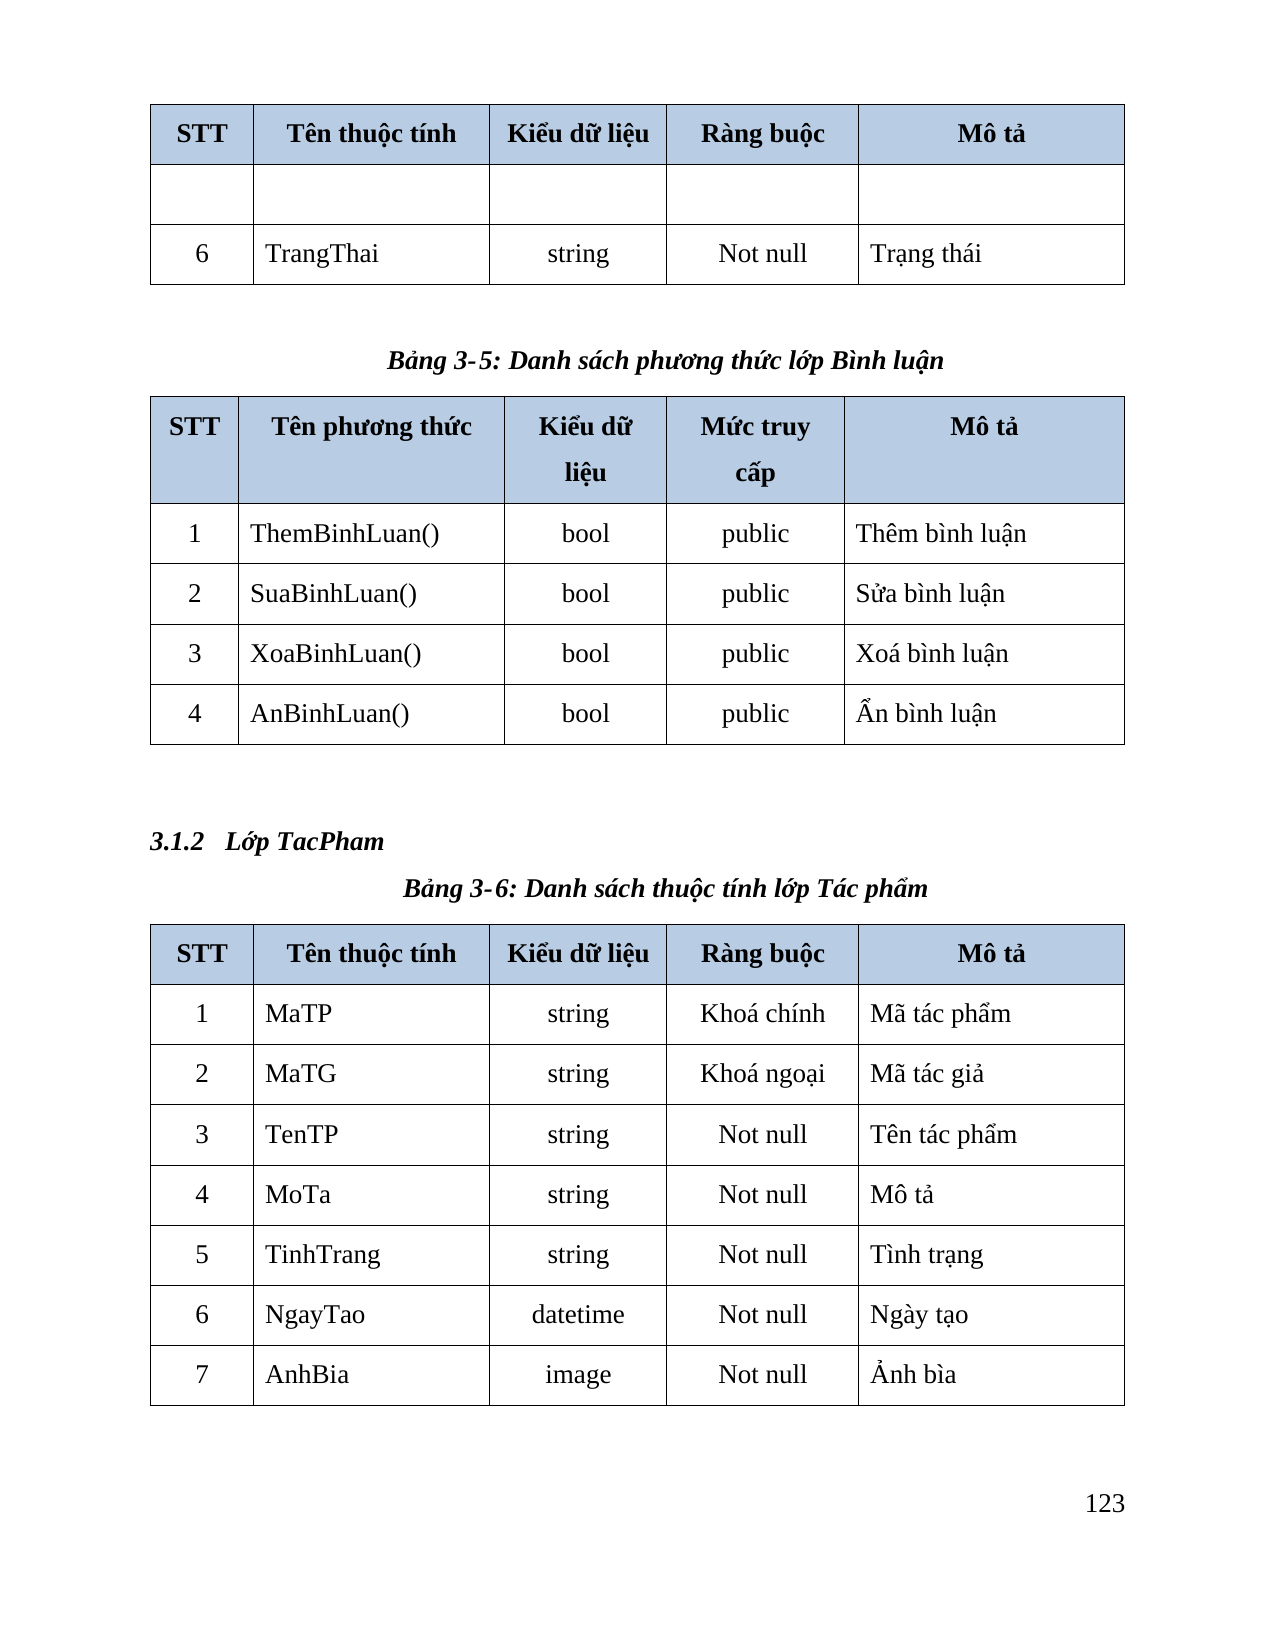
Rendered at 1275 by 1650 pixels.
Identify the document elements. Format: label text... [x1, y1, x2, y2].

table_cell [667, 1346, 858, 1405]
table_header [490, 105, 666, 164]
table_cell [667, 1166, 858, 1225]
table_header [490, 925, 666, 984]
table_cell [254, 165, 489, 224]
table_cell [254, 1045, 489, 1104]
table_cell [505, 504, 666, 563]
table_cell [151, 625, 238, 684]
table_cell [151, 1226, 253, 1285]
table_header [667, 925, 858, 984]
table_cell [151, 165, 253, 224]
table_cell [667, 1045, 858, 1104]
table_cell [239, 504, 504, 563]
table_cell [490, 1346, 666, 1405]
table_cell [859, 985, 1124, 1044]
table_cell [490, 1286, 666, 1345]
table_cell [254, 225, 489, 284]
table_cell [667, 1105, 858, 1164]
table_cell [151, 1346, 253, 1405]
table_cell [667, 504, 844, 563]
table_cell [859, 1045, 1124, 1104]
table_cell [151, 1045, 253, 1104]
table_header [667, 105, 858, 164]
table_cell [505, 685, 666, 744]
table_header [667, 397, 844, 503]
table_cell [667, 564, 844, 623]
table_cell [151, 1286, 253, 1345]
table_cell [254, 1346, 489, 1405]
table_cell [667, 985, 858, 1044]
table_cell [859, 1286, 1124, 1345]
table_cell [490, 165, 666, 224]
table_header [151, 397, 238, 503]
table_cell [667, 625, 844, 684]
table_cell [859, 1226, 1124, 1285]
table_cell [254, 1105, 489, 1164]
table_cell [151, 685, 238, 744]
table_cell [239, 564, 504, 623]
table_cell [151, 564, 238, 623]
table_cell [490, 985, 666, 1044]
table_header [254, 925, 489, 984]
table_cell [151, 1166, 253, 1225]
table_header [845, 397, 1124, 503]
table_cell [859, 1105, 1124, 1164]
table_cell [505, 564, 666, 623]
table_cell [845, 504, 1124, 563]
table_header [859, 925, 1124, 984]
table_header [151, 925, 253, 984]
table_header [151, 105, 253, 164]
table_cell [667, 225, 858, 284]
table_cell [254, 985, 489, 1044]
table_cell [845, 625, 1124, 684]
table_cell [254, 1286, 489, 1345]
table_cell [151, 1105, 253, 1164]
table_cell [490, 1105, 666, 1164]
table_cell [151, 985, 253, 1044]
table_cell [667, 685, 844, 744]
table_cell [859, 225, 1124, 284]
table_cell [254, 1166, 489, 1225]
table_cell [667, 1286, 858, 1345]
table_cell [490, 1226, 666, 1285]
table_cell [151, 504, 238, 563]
subtitle Lớp TacPham [150, 825, 1125, 856]
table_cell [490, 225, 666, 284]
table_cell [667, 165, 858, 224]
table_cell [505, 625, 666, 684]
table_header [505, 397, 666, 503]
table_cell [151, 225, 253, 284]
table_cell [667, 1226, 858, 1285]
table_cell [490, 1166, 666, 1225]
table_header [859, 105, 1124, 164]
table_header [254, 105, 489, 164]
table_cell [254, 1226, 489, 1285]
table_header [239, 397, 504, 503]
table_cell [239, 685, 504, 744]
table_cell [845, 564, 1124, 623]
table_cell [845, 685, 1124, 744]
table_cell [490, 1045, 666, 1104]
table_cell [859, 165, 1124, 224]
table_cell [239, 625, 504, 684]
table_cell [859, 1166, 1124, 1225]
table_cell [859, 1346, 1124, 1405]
